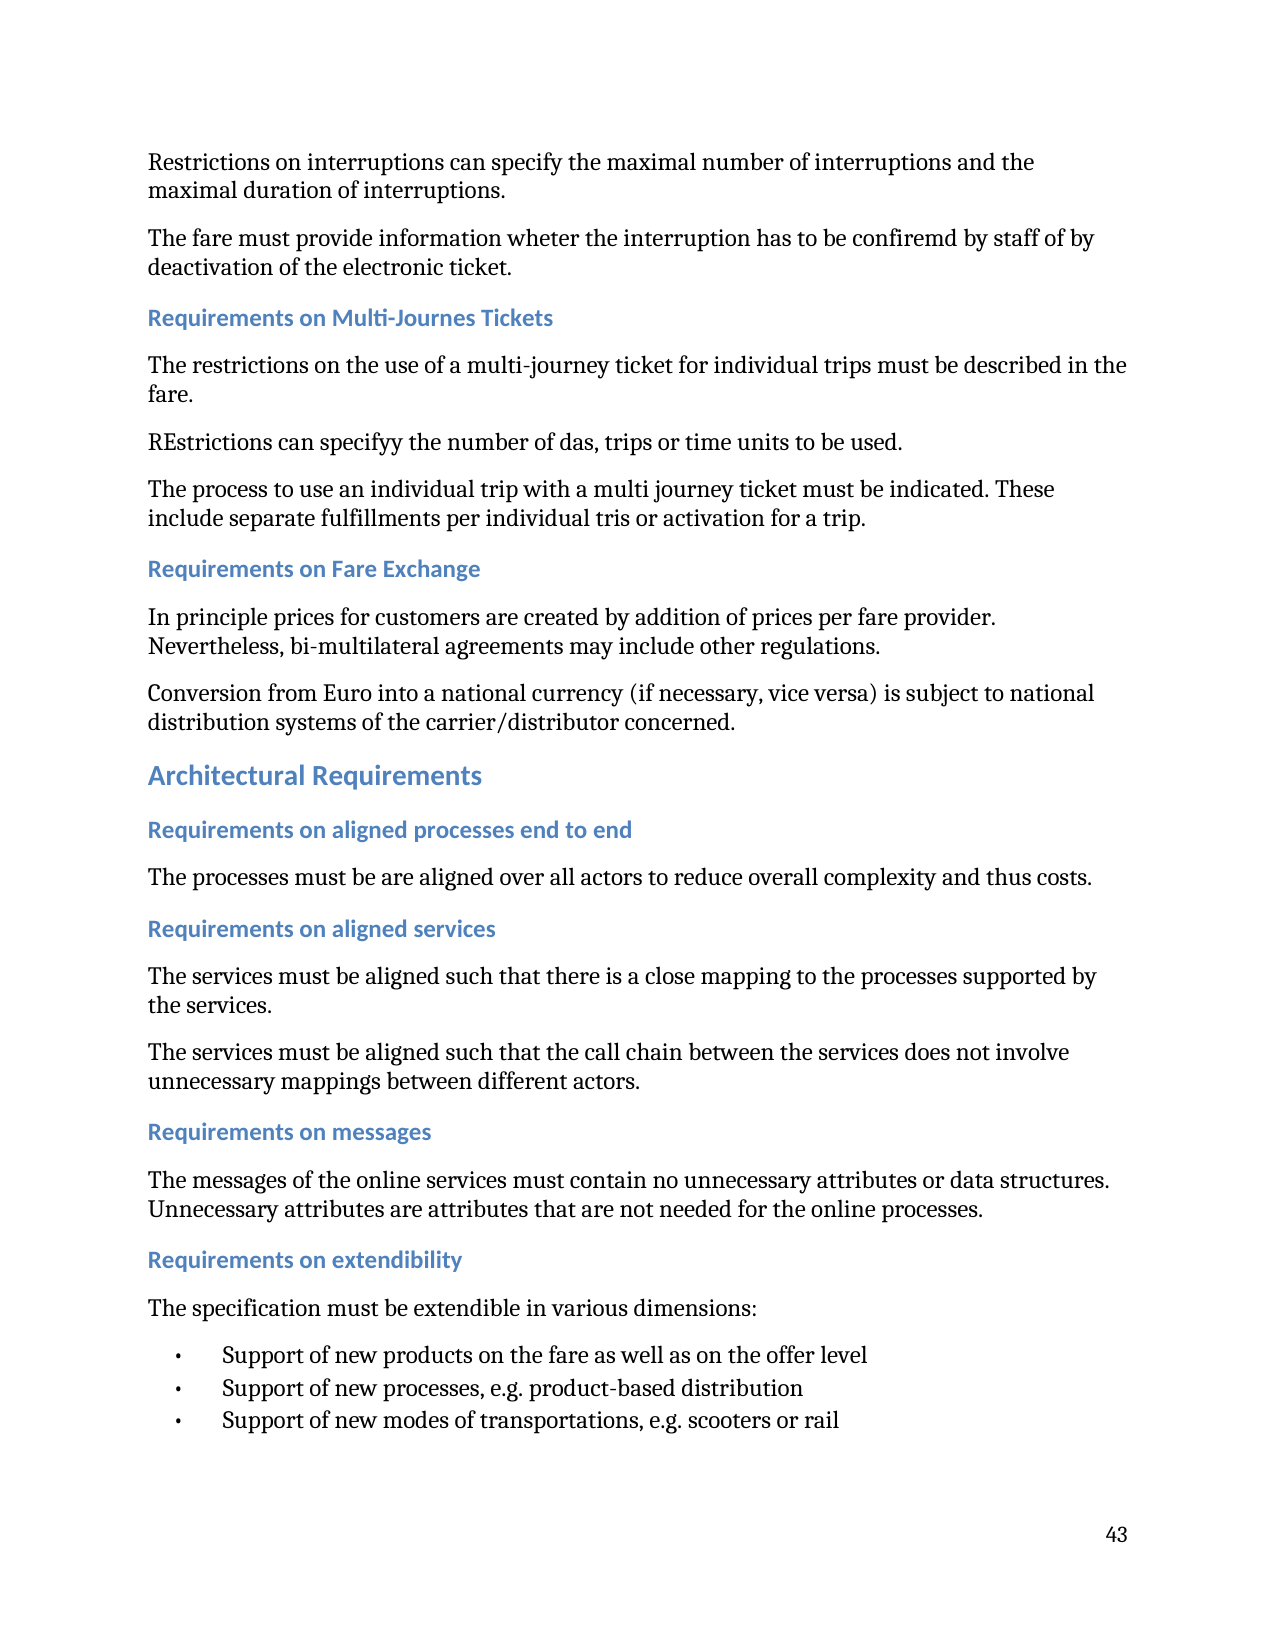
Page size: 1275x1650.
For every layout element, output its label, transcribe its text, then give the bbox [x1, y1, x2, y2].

text The processes must be are aligned over all actors to reduce overall complexity and thus costs. [148, 863, 1127, 892]
subtitle Requirements on extendibility [148, 1244, 1127, 1275]
subtitle Requirements on Fare Exchange [148, 553, 1127, 584]
subtitle Requirements on Multi-Journes Tickets [148, 302, 1127, 333]
text The messages of the online services must contain no unnecessary attributes or data structures. Unnecessary attributes are attributes that are not needed for the online processes. [148, 1166, 1127, 1223]
text The specification must be extendible in various dimensions: [148, 1293, 1127, 1322]
text In principle prices for customers are created by addition of prices per fare provider. Nevertheless, bi-multilateral agreements may include other regulations. [148, 603, 1127, 660]
text Restrictions on interruptions can specify the maximal number of interruptions and the maximal duration of interruptions. [148, 148, 1127, 205]
text The services must be aligned such that the call chain between the services does not involve unnecessary mappings between different actors. [148, 1038, 1127, 1096]
list Support of new products on the fare as well as on the offer level [173, 1341, 1127, 1370]
list Support of new modes of transportations, e.g. scooters or rail [173, 1406, 1127, 1435]
subtitle Requirements on aligned services [148, 913, 1127, 943]
text The services must be aligned such that there is a close mapping to the processes supported by the services. [148, 962, 1127, 1019]
text Conversion from Euro into a national currency (if necessary, vice versa) is subject to national distribution systems of the carrier/distributor concerned. [148, 679, 1127, 737]
text REstrictions can specifyy the number of das, trips or time units to be used. [148, 428, 1127, 456]
text The fare must provide information wheter the interruption has to be confiremd by staff of by deactivation of the electronic ticket. [148, 224, 1127, 281]
subtitle Architectural Requirements [148, 757, 1127, 793]
text The restrictions on the use of a multi-journey ticket for individual trips must be described in the fare. [148, 351, 1127, 409]
subtitle Requirements on messages [148, 1117, 1127, 1147]
text The process to use an individual trip with a multi journey ticket must be indicated. These include separate fulfillments per individual tris or activation for a trip. [148, 475, 1127, 533]
list Support of new processes, e.g. product-based distribution [173, 1373, 1127, 1402]
subtitle Requirements on aligned processes end to end [148, 814, 1127, 844]
